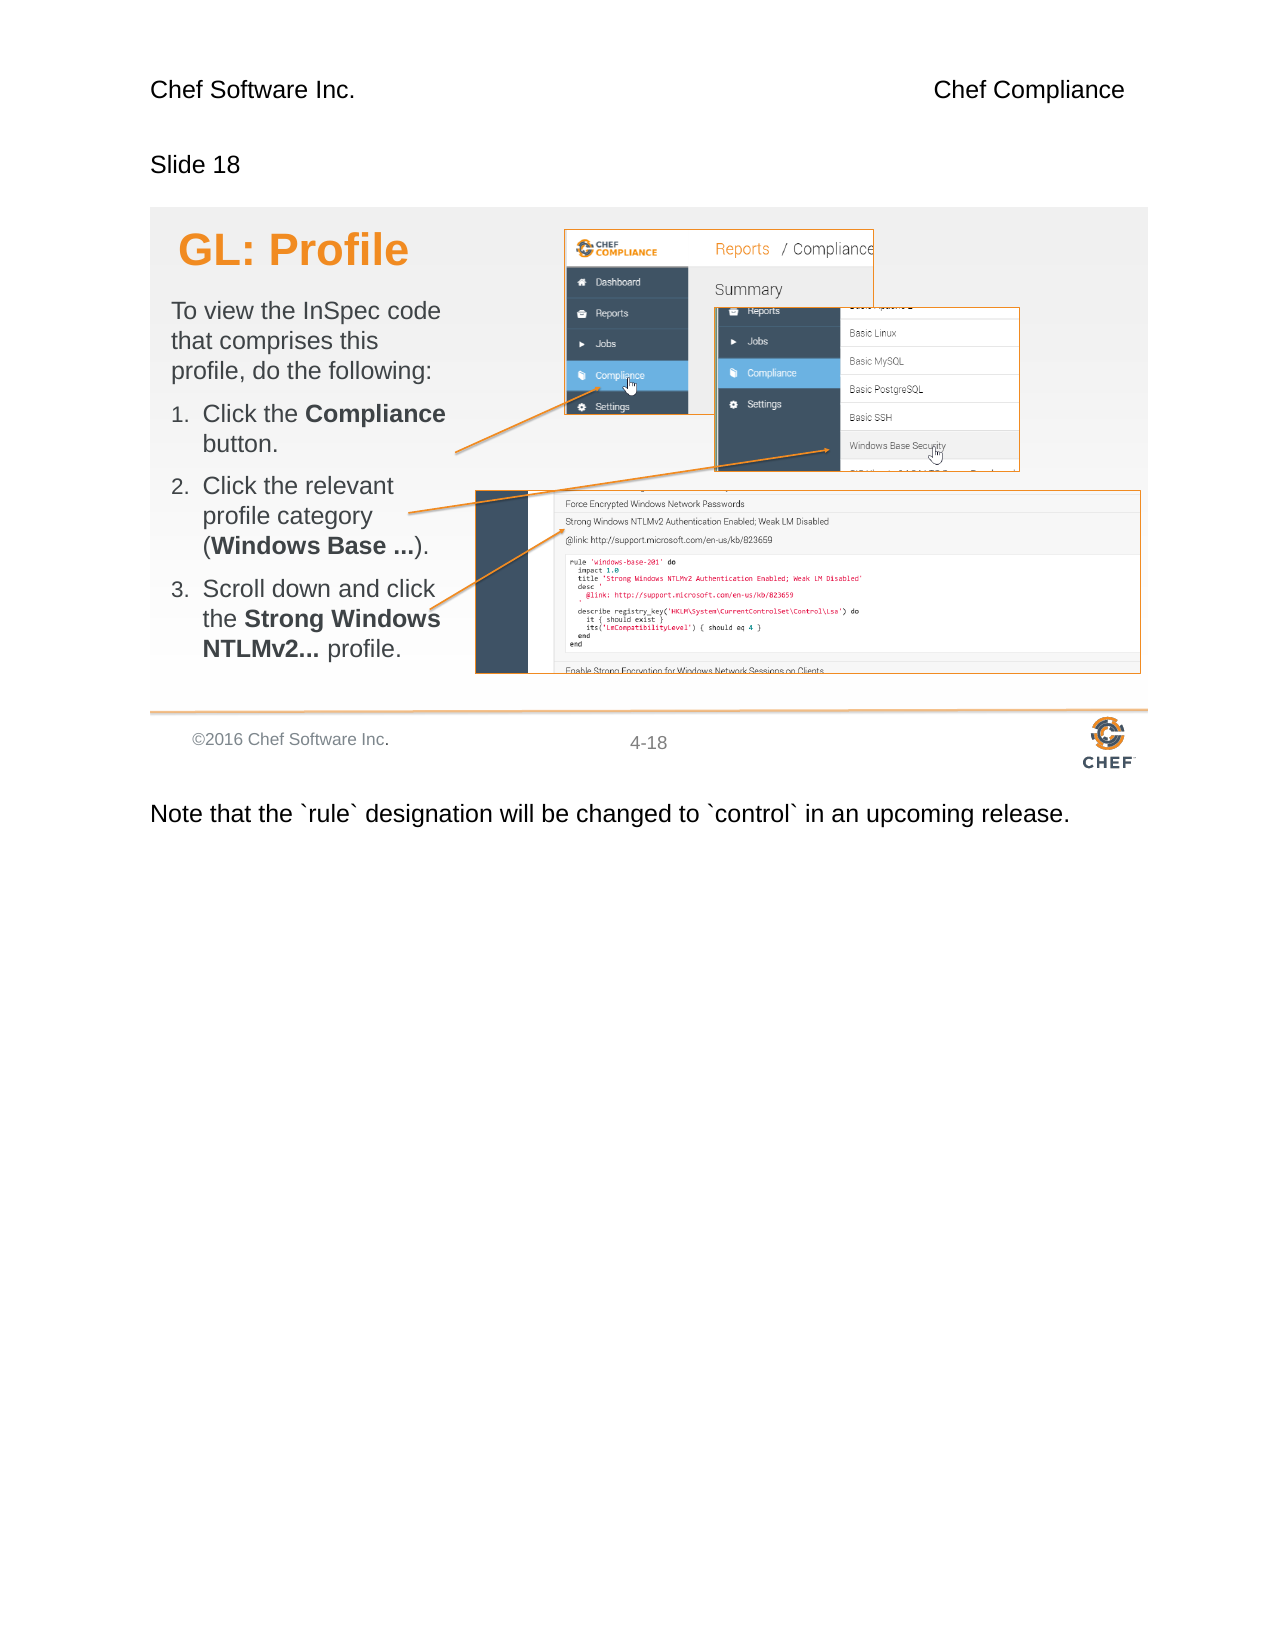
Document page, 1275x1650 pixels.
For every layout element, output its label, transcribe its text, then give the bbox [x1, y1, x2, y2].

text Note that the `rule` designation will be changed to `control` in an upcoming release. [150, 798, 1125, 827]
text Slide 18 [150, 150, 1125, 179]
